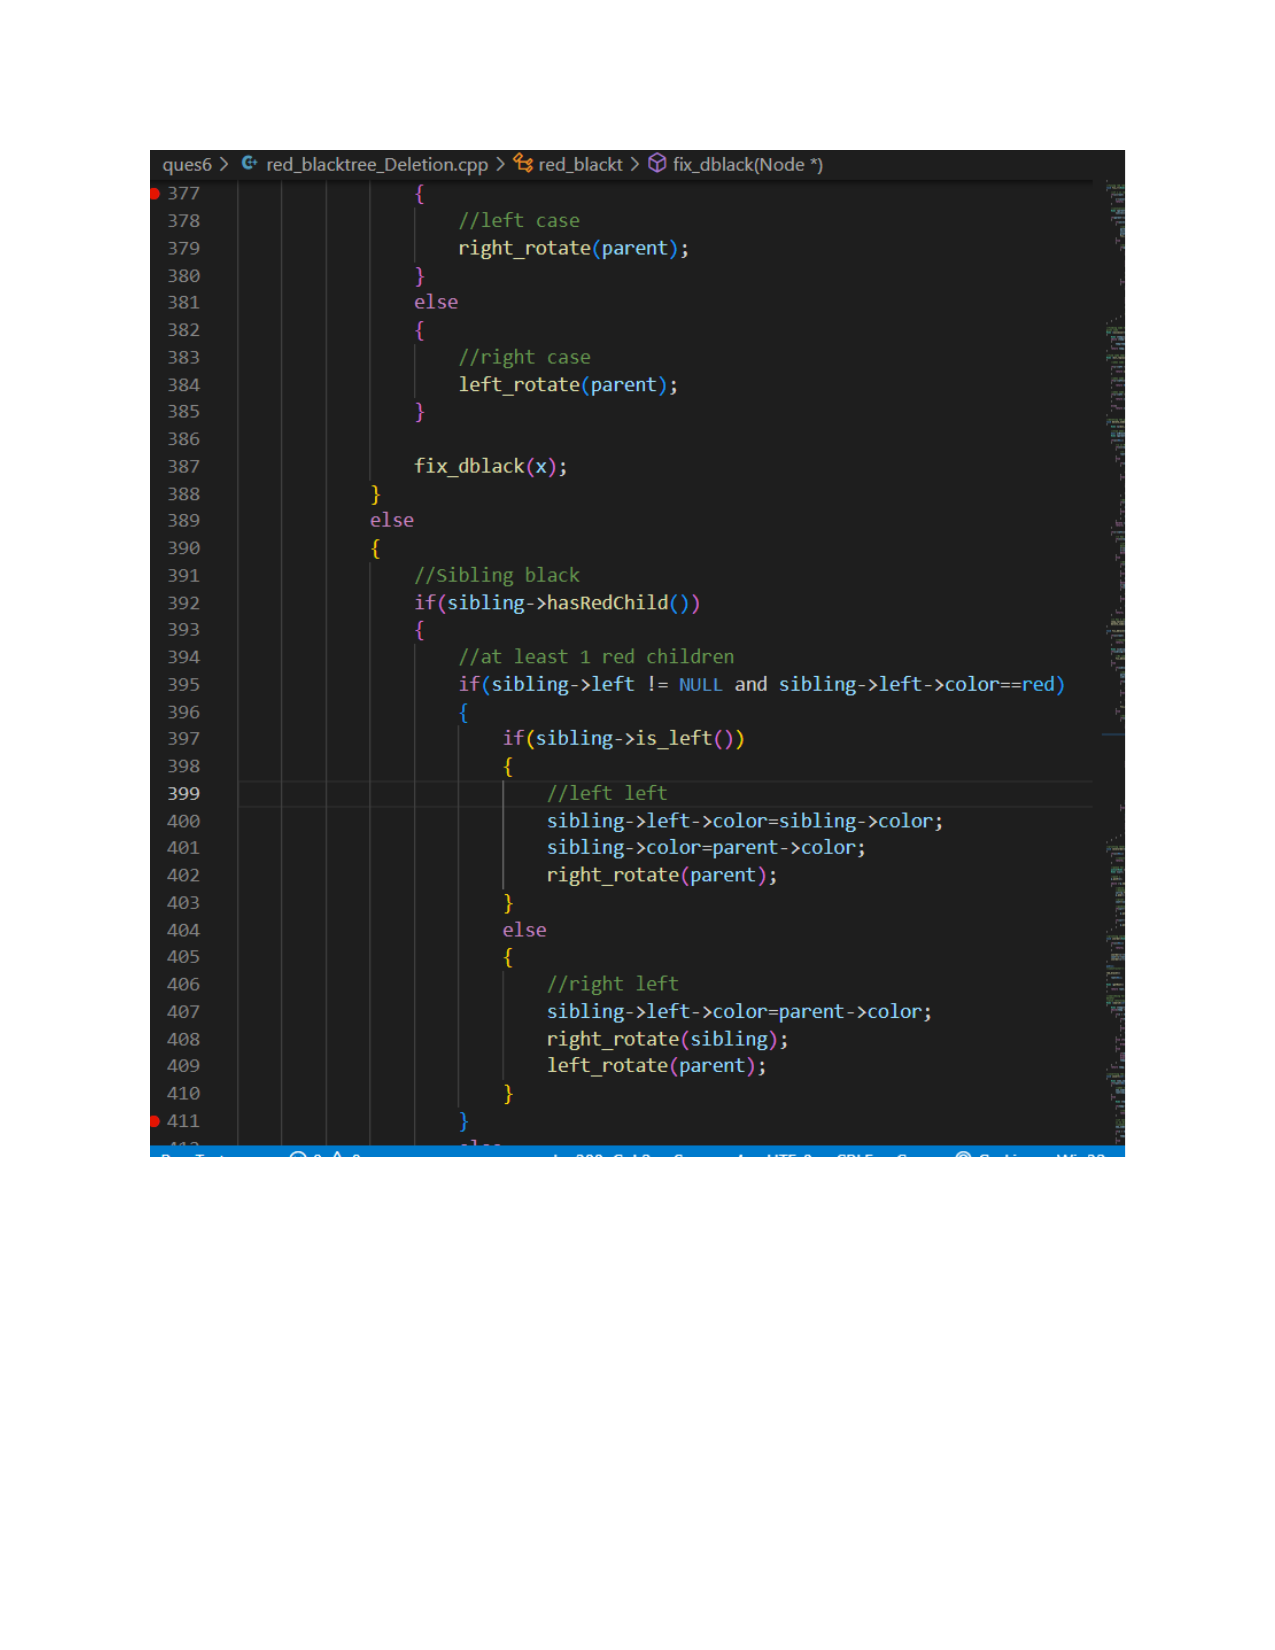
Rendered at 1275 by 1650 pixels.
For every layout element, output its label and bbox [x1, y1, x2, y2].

picture [150, 150, 1125, 1157]
